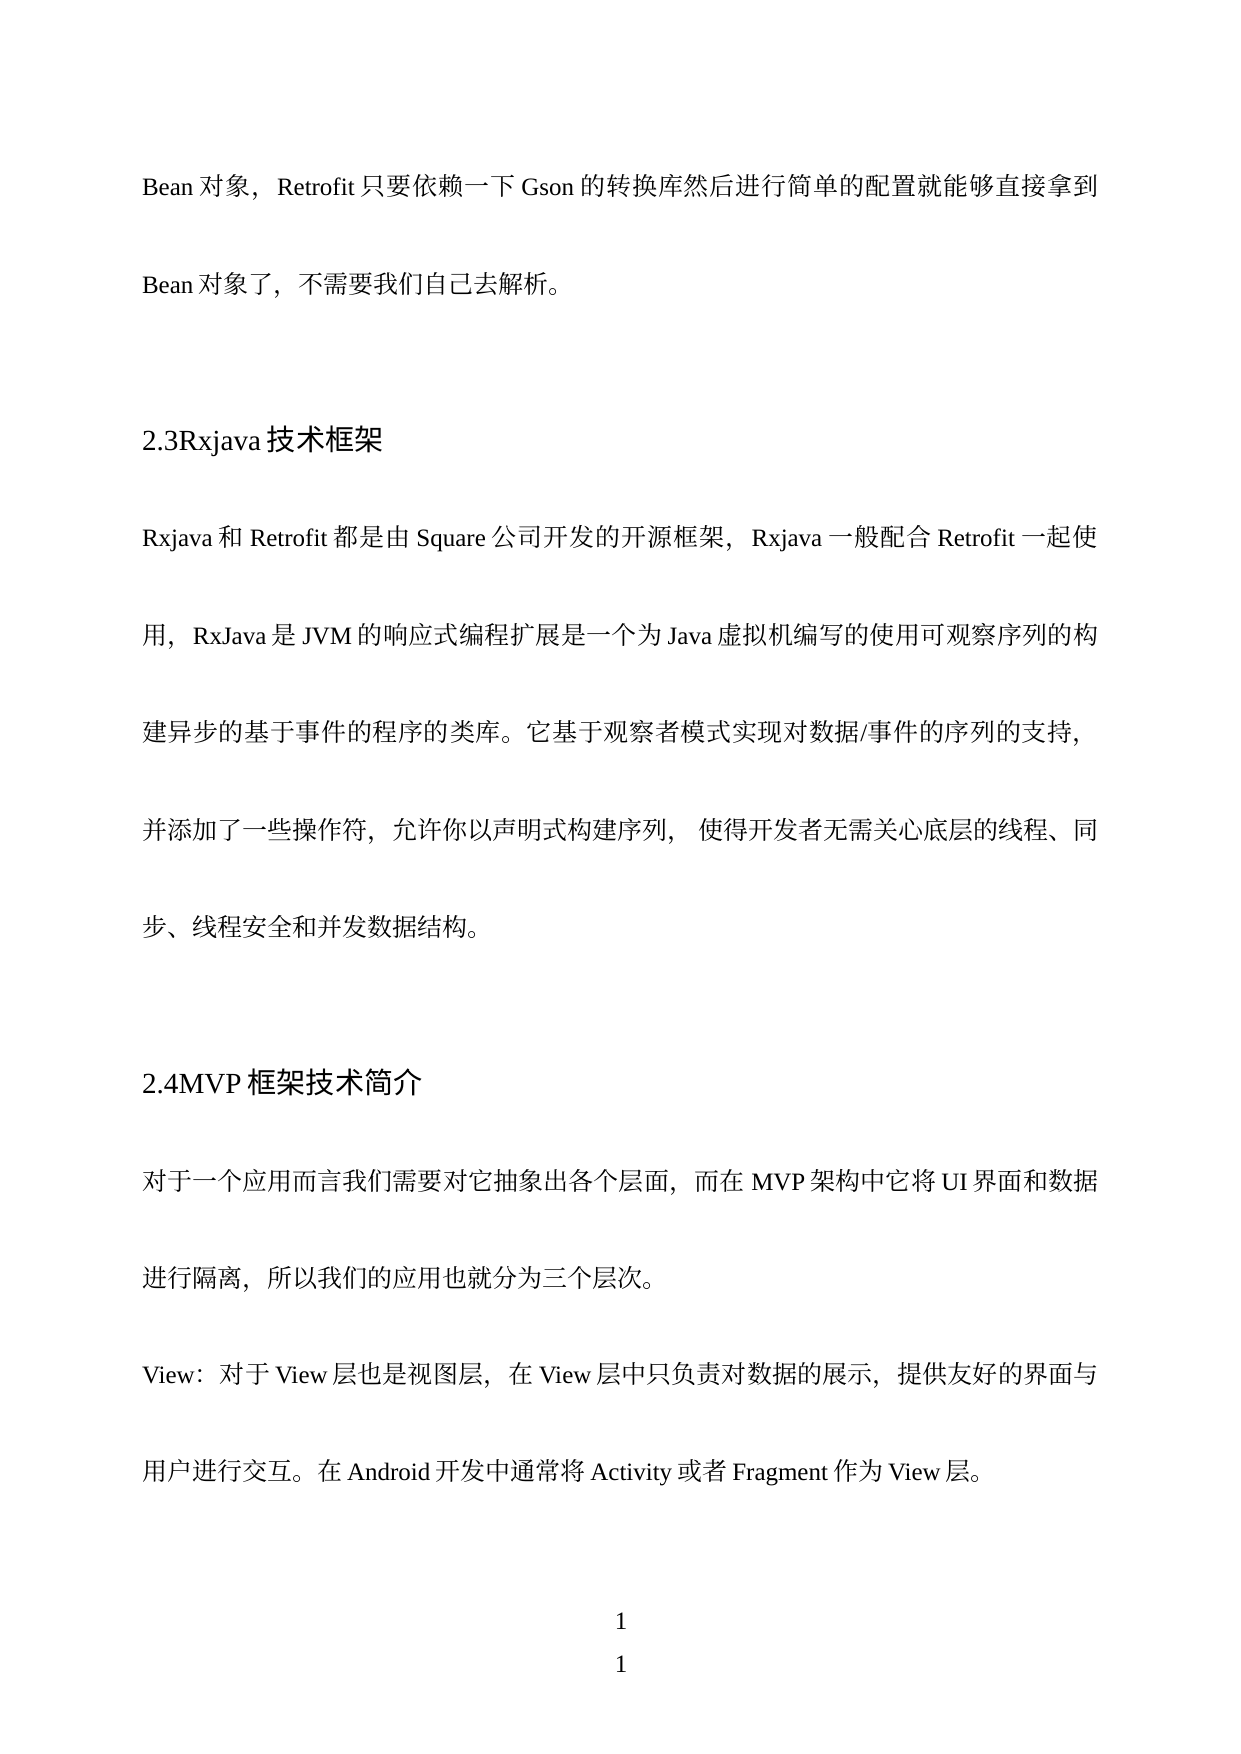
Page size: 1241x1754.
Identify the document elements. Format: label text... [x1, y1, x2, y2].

text Rxjava和Retrofit都是由Square公司开发的开源框架，Rxjava一般配合Retrofit一起使用，RxJava是JVM的响应式编程扩展是一个为Java虚拟机编写的使用可观察序列的构建异步的基于事件的程序的类库。它基于观察者模式实现对数据/事件的序列的支持，并添加了一些操作符，允许你以声明式构建序列， 使得开发者无需关心底层的线程、同步、线程安全和并发数据结构。 [142, 503, 1098, 958]
text 对于一个应用而言我们需要对它抽象出各个层面，而在MVP架构中它将UI界面和数据进行隔离，所以我们的应用也就分为三个层次。 [142, 1147, 1098, 1309]
title 2.3Rxjava技术框架 [142, 405, 1098, 470]
text View：对于View层也是视图层，在View层中只负责对数据的展示，提供友好的界面与用户进行交互。在Android开发中通常将Activity或者Fragment作为View层。 [142, 1340, 1098, 1502]
title 2.4MVP框架技术简介 [142, 1048, 1098, 1113]
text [142, 152, 1098, 315]
